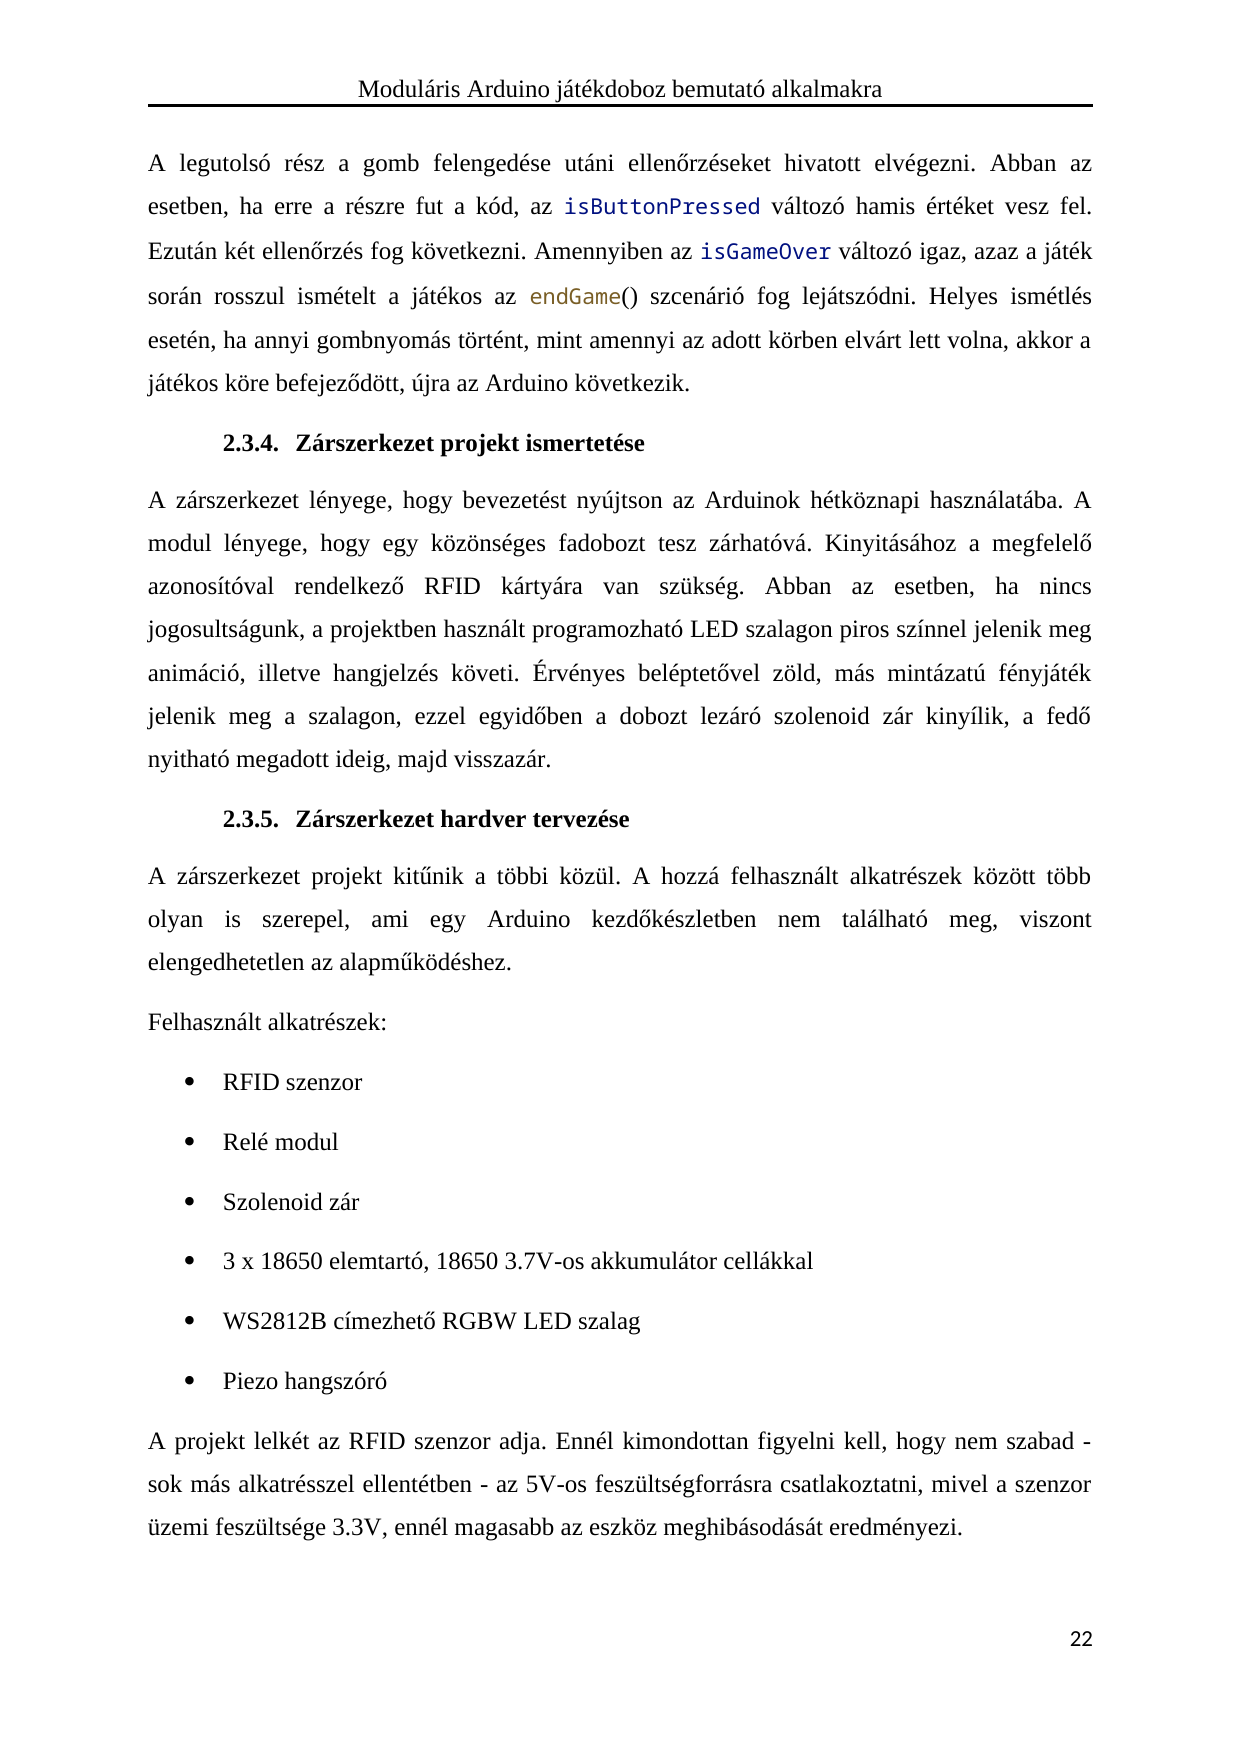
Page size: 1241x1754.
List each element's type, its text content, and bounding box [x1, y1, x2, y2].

text A zárszerkezet lényege, hogy bevezetést nyújtson az Arduinok hétköznapi használatába. A modul lényege, hogy egy közönséges fadobozt tesz zárhatóvá. Kinyitásához a megfelelő azonosítóval rendelkező RFID kártyára van szükség. Abban az esetben, ha nincs jogosultságunk, a projektben használt programozható LED szalagon piros színnel jelenik meg animáció, illetve hangjelzés követi. Érvényes beléptetővel zöld, más mintázatú fényjáték jelenik meg a szalagon, ezzel egyidőben a dobozt lezáró szolenoid zár kinyílik, a fedő nyitható megadott ideig, majd visszazár. [148, 485, 1093, 773]
list Relé modul [185, 1127, 1093, 1156]
list WS2812B címezhető RGBW LED szalag [185, 1306, 1093, 1335]
subtitle Zárszerkezet projekt ismertetése [223, 428, 1093, 456]
text A legutolsó rész a gomb felengedése utáni ellenőrzéseket hivatott elvégezni. Abban az esetben, ha erre a részre fut a kód, az isButtonPressed változó hamis értéket vesz fel. Ezután két ellenőrzés fog következni. Amennyiben az isGameOver változó igaz, azaz a játék során rosszul ismételt a játékos az endGame() szcenárió fog lejátszódni. Helyes ismétlés esetén, ha annyi gombnyomás történt, mint amennyi az adott körben elvárt lett volna, akkor a játékos köre befejeződött, újra az Arduino következik. [148, 148, 1093, 397]
list RFID szenzor [185, 1067, 1093, 1096]
text A zárszerkezet projekt kitűnik a többi közül. A hozzá felhasznált alkatrészek között több olyan is szerepel, ami egy Arduino kezdőkészletben nem található meg, viszont elengedhetetlen az alapműködéshez. [148, 861, 1093, 976]
list Piezo hangszóró [185, 1366, 1093, 1395]
list Szolenoid zár [185, 1187, 1093, 1215]
text A projekt lelkét az RFID szenzor adja. Ennél kimondottan figyelni kell, hogy nem szabad - sok más alkatrésszel ellentétben - az 5V-os feszültségforrásra csatlakoztatni, mivel a szenzor üzemi feszültsége 3.3V, ennél magasabb az eszköz meghibásodását eredményezi. [148, 1426, 1093, 1541]
subtitle Zárszerkezet hardver tervezése [223, 804, 1093, 832]
list 3 x 18650 elemtartó, 18650 3.7V-os akkumulátor cellákkal [185, 1246, 1093, 1275]
text Felhasznált alkatrészek: [148, 1007, 1093, 1036]
